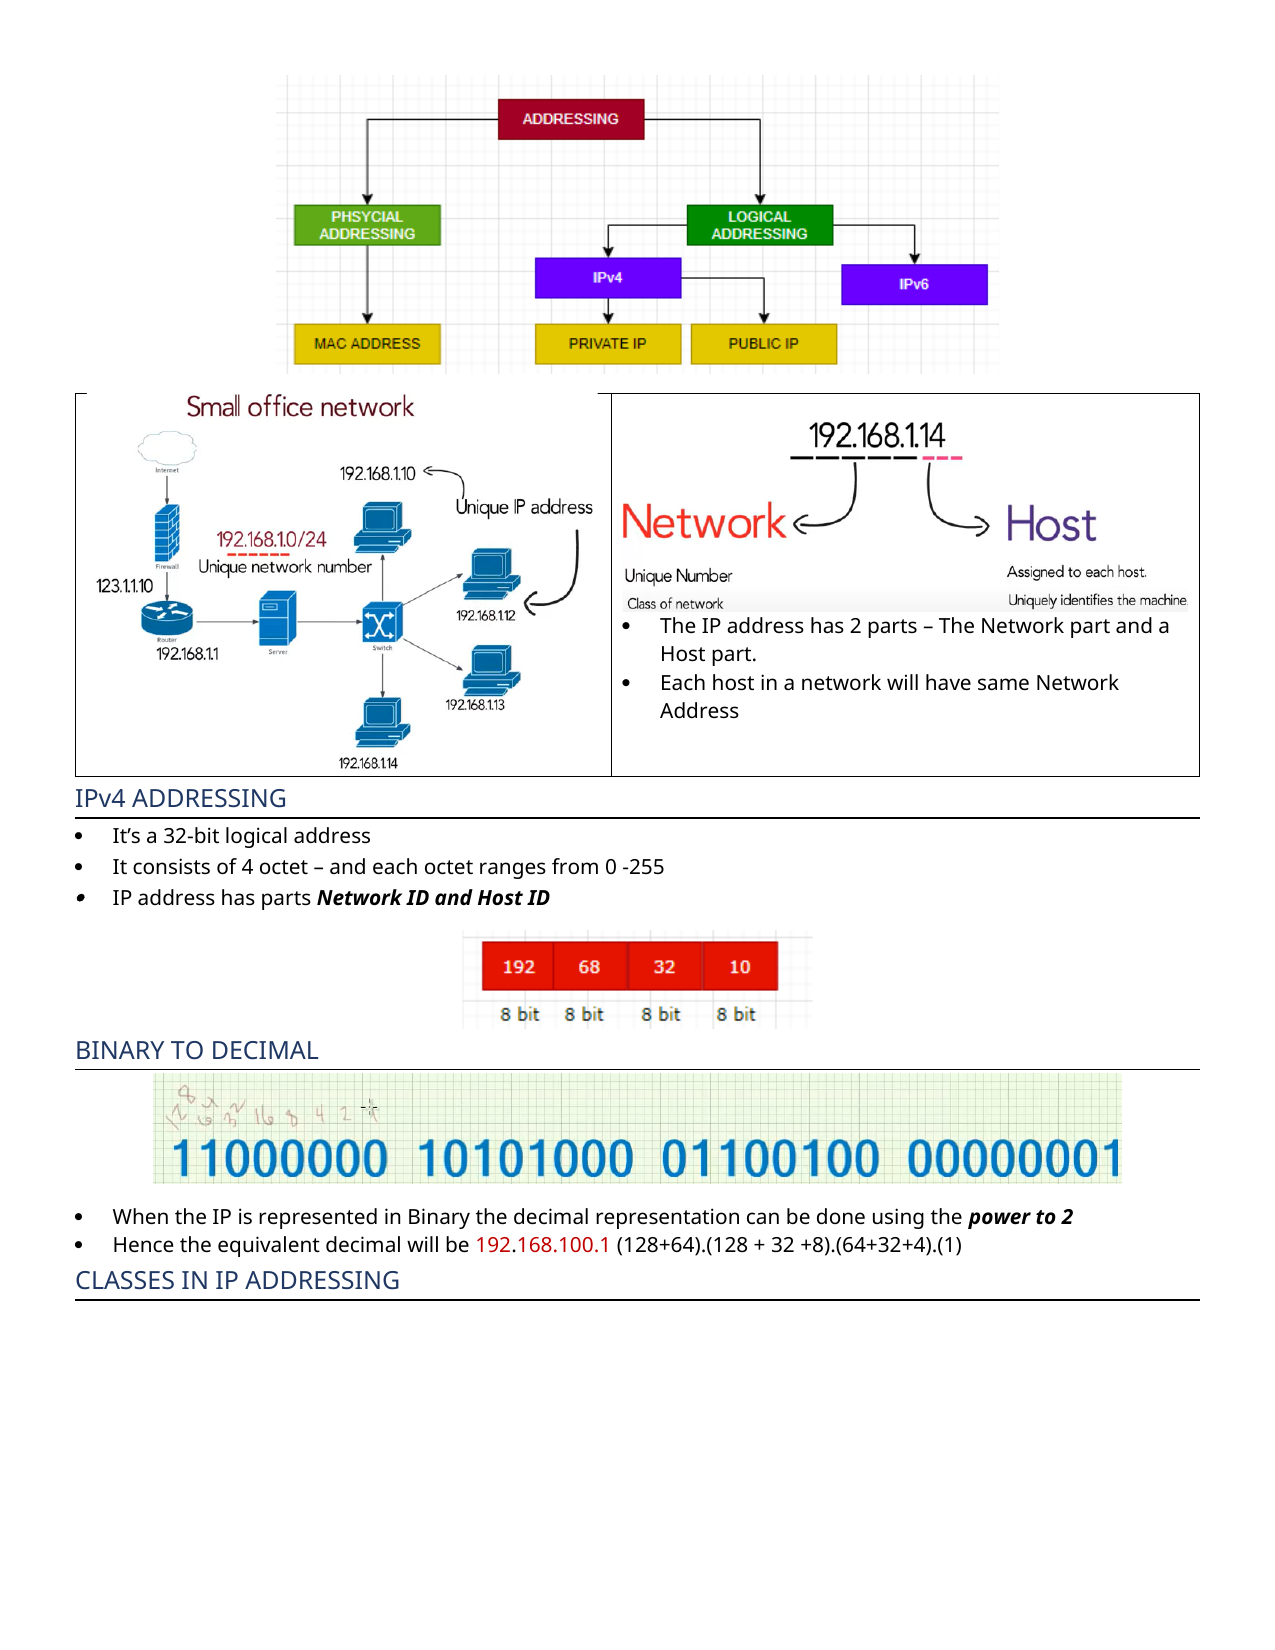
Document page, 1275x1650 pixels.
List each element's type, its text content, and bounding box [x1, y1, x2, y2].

picture [275, 75, 1000, 374]
list It consists of 4 octet – and each octet ranges from 0 -255 [75, 852, 1200, 881]
picture [462, 930, 813, 1029]
picture [86, 393, 598, 776]
table_header The IP address has 2 parts – The Network part and a Host part. Each host in a network will have same Network Address [612, 394, 1199, 776]
subtitle BINARY TO DECIMAL [75, 1033, 1200, 1069]
list Hence the equivalent decimal will be 192.168.100.1 (128+64).(128 + 32 +8).(64+32+4).(1) [75, 1230, 1200, 1259]
picture [153, 1073, 1122, 1184]
subtitle IPv4 ADDRESSING [75, 781, 1200, 817]
list It’s a 32-bit logical address [75, 821, 1200, 850]
subtitle CLASSES IN IP ADDRESSING [75, 1263, 1200, 1299]
picture [622, 422, 1188, 612]
table_header [76, 394, 86, 776]
list When the IP is represented in Binary the decimal representation can be done using the power to 2 [75, 1202, 1200, 1230]
table_header [598, 394, 611, 776]
list IP address has parts Network ID and Host ID [75, 883, 1200, 911]
